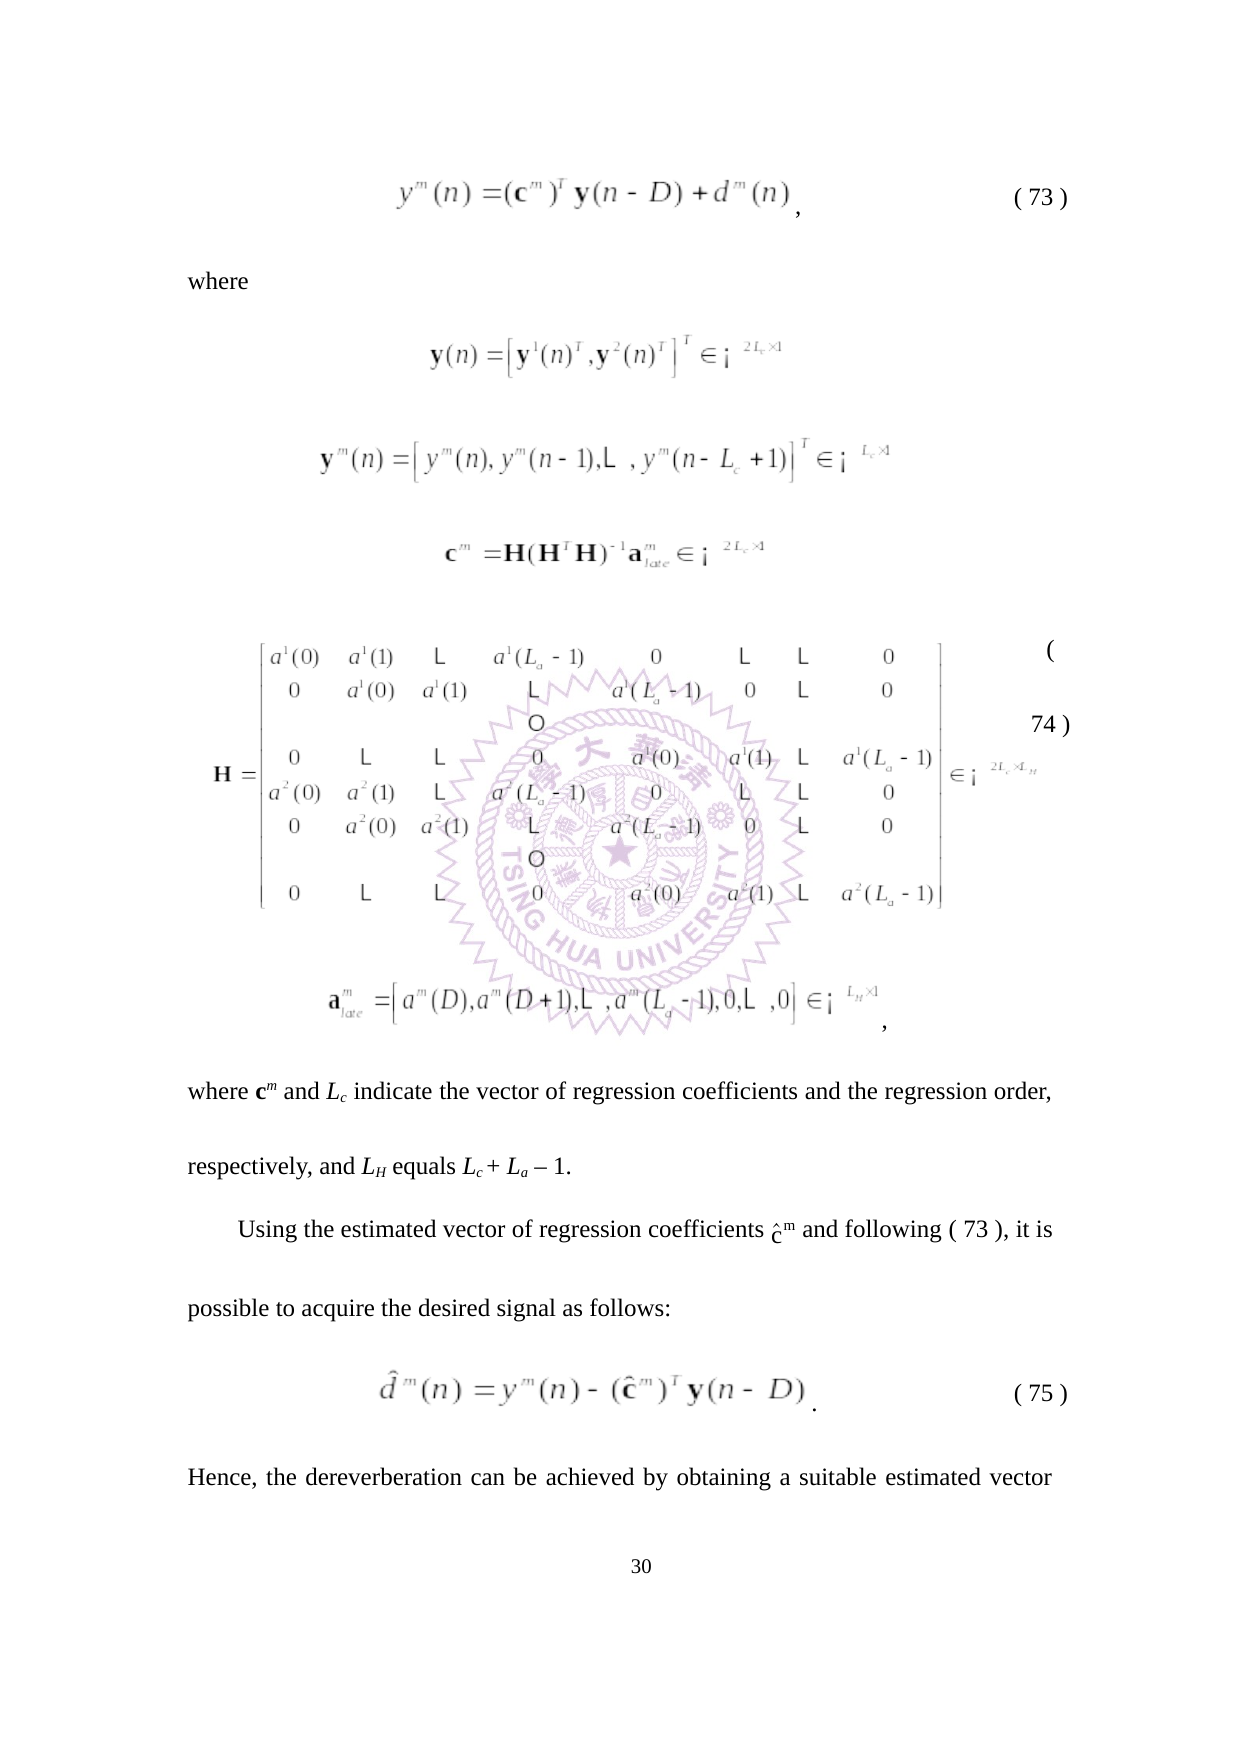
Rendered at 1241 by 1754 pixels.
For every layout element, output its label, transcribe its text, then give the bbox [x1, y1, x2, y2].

table_header , [199, 159, 994, 262]
table_header . [199, 1355, 994, 1458]
table_header ( 74 ) [1014, 328, 1087, 1072]
table_header ( 73 ) [994, 159, 1087, 262]
text Using the estimated vector of regression coefficients and following ( 73 ), it is possible to acquire the desired signal as follows: [187, 1213, 1053, 1326]
table_header , [199, 328, 1014, 1072]
text where [187, 262, 1053, 299]
text where cm and Lc indicate the vector of regression coefficients and the regression order, respectively, and LH equals Lc + La – 1. [187, 1072, 1053, 1184]
table_header ( 75 ) [994, 1355, 1087, 1458]
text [187, 1458, 1053, 1496]
